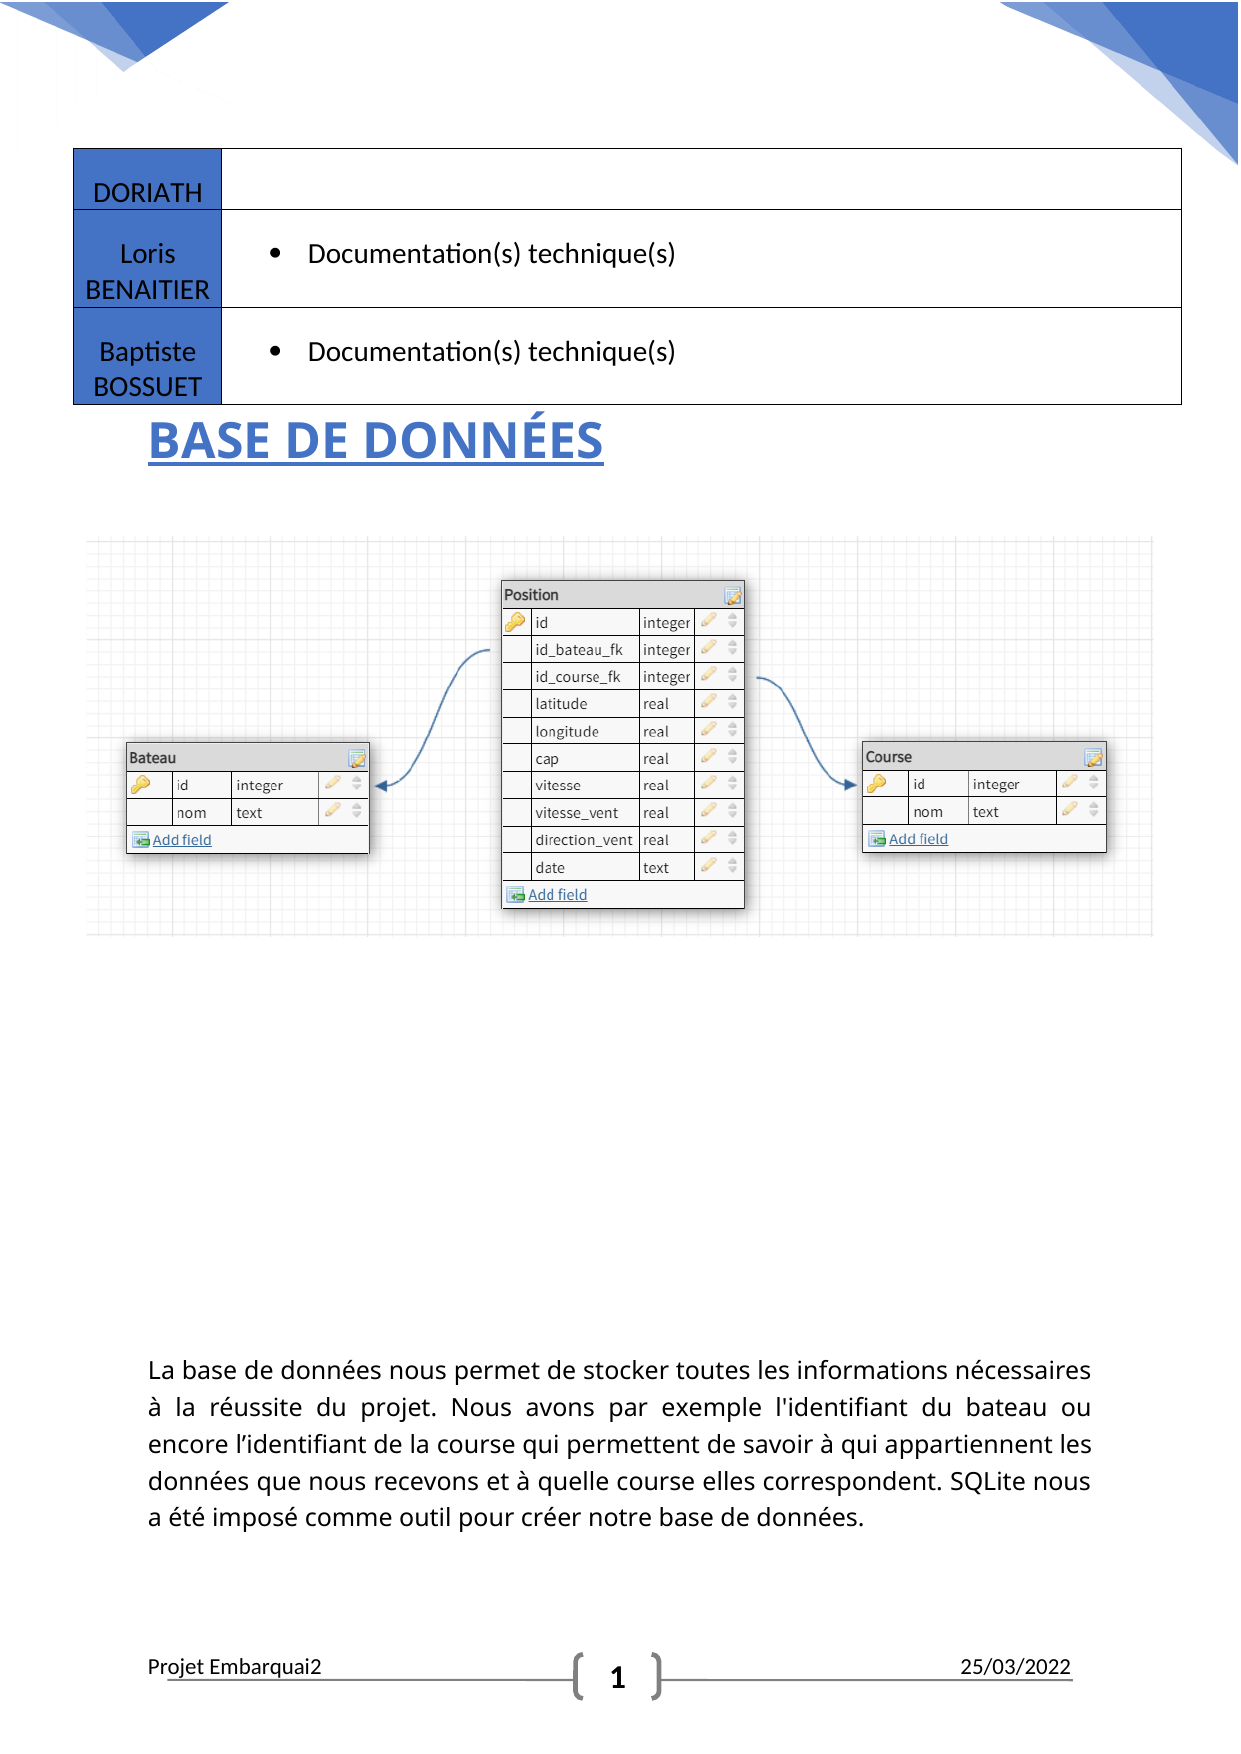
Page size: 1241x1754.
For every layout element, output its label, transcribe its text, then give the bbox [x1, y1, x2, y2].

picture [86, 536, 1154, 937]
list La base de données nous permet de stocker toutes les informations nécessaires à la réussite du projet. Nous avons par exemple l'identifiant du bateau ou encore l’identifiant de la course qui permettent de savoir à qui appartiennent les données que nous recevons et à quelle course elles correspondent. SQLite nous a été imposé comme outil pour créer notre base de données. [148, 1353, 1093, 1534]
table_cell Baptiste BOSSUET [74, 308, 221, 404]
table_cell Arthus DORIATH [74, 149, 221, 209]
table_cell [222, 149, 1181, 209]
table_cell Documentation(s) technique(s) [222, 210, 1181, 307]
picture [996, 2, 1238, 168]
picture [0, 2, 233, 168]
table_cell Loris BENAITIER [74, 210, 221, 307]
subtitle BASE DE DONNÉES [148, 405, 1093, 473]
table_cell Documentation(s) technique(s) [222, 308, 1181, 404]
